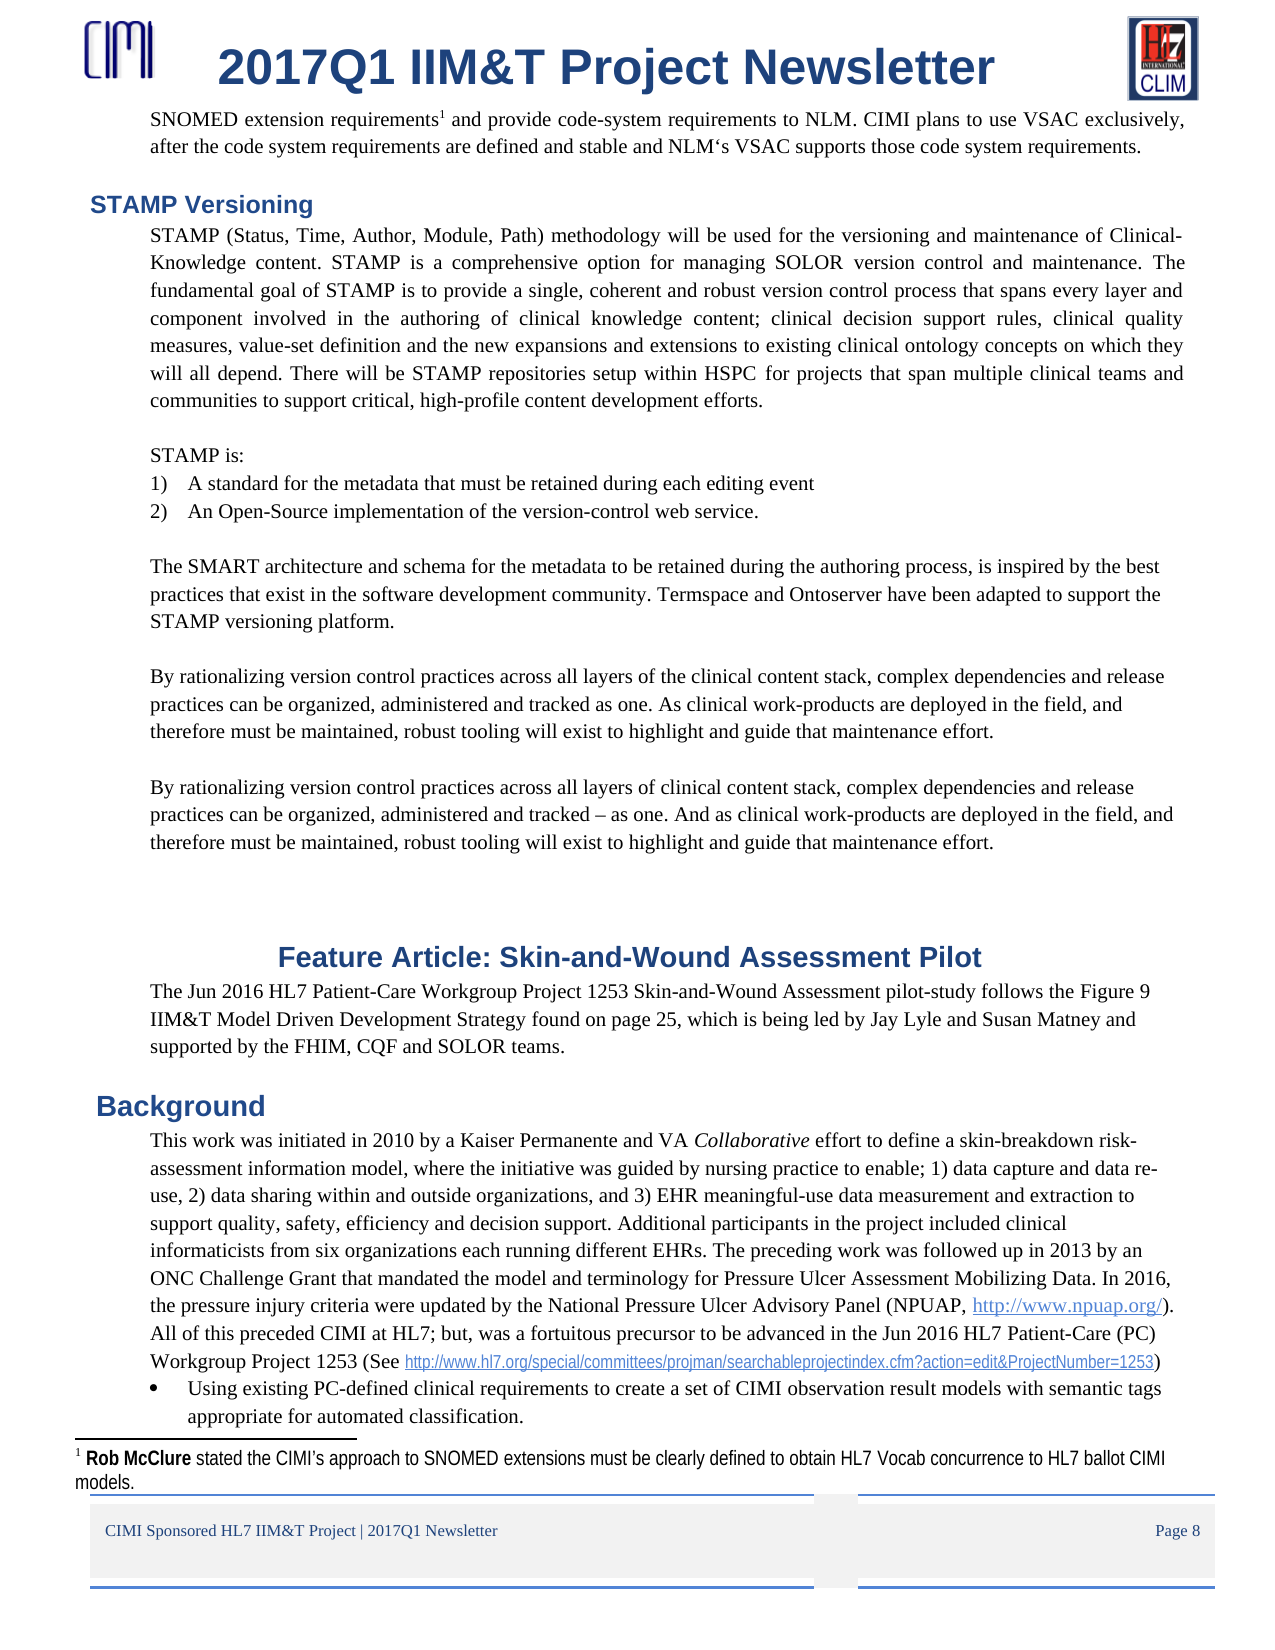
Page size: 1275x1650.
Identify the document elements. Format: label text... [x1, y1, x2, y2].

subtitle Background [90, 1089, 1185, 1123]
list STAMP is: [150, 443, 1185, 467]
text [150, 107, 1185, 158]
list By rationalizing version control practices across all layers of the clinical content stack, complex dependencies and release practices can be organized, administered and tracked as one. As clinical work-products are deployed in the field, and therefore must be maintained, robust tooling will exist to highlight and guide that maintenance effort. [150, 664, 1185, 743]
list By rationalizing version control practices across all layers of clinical content stack, complex dependencies and release practices can be organized, administered and tracked – as one. And as clinical work-products are deployed in the field, and therefore must be maintained, robust tooling will exist to highlight and guide that maintenance effort. [150, 775, 1185, 854]
list Using existing PC-defined clinical requirements to create a set of CIMI observation result models with semantic tags appropriate for automated classification. [150, 1376, 1219, 1428]
list STAMP (Status, Time, Author, Module, Path) methodology will be used for the versioning and maintenance of Clinical-Knowledge content. STAMP is a comprehensive option for managing SOLOR version control and maintenance. The fundamental goal of STAMP is to provide a single, coherent and robust version control process that spans every layer and component involved in the authoring of clinical knowledge content; clinical decision support rules, clinical quality measures, value-set definition and the new expansions and extensions to existing clinical ontology concepts on which they will all depend. There will be STAMP repositories setup within HSPC for projects that span multiple clinical teams and communities to support critical, high-profile content development efforts. [150, 223, 1185, 412]
subtitle Feature Article: Skin-and-Wound Assessment Pilot [75, 940, 1185, 974]
list An Open-Source implementation of the version-control web service. [150, 499, 1200, 523]
subtitle STAMP Versioning [90, 189, 1185, 218]
list The Jun 2016 HL7 Patient-Care Workgroup Project 1253 Skin-and-Wound Assessment pilot-study follows the Figure 9 IIM&T Model Driven Development Strategy found on page 24, which is being led by Jay Lyle and Susan Matney and supported by the FHIM, CQF and SOLOR teams. [150, 979, 1185, 1058]
list This work was initiated in 2010 by a Kaiser Permanente and VA Collaborative effort to define a skin-breakdown risk-assessment information model, where the initiative was guided by nursing practice to enable; 1) data capture and data re-use, 2) data sharing within and outside organizations, and 3) EHR meaningful-use data measurement and extraction to support quality, safety, efficiency and decision support. Additional participants in the project included clinical informaticists from six organizations each running different EHRs. The preceding work was followed up in 2013 by an ONC Challenge Grant that mandated the model and terminology for Pressure Ulcer Assessment Mobilizing Data. In 2016, the pressure injury criteria were updated by the National Pressure Ulcer Advisory Panel (NPUAP, http://www.npuap.org/). All of this preceded CIMI at HL7; but, was a fortuitous precursor to be advanced in the Jun 2016 HL7 Patient-Care (PC) Workgroup Project 1253 (See http://www.hl7.org/special/committees/projman/searchableprojectindex.cfm?action=edit&ProjectNumber=1253) [150, 1128, 1185, 1373]
list The SMART architecture and schema for the metadata to be retained during the authoring process, is inspired by the best practices that exist in the software development community. Termspace and Ontoserver have been adapted to support the STAMP versioning platform. [150, 554, 1185, 633]
list A standard for the metadata that must be retained during each editing event [150, 471, 1200, 495]
